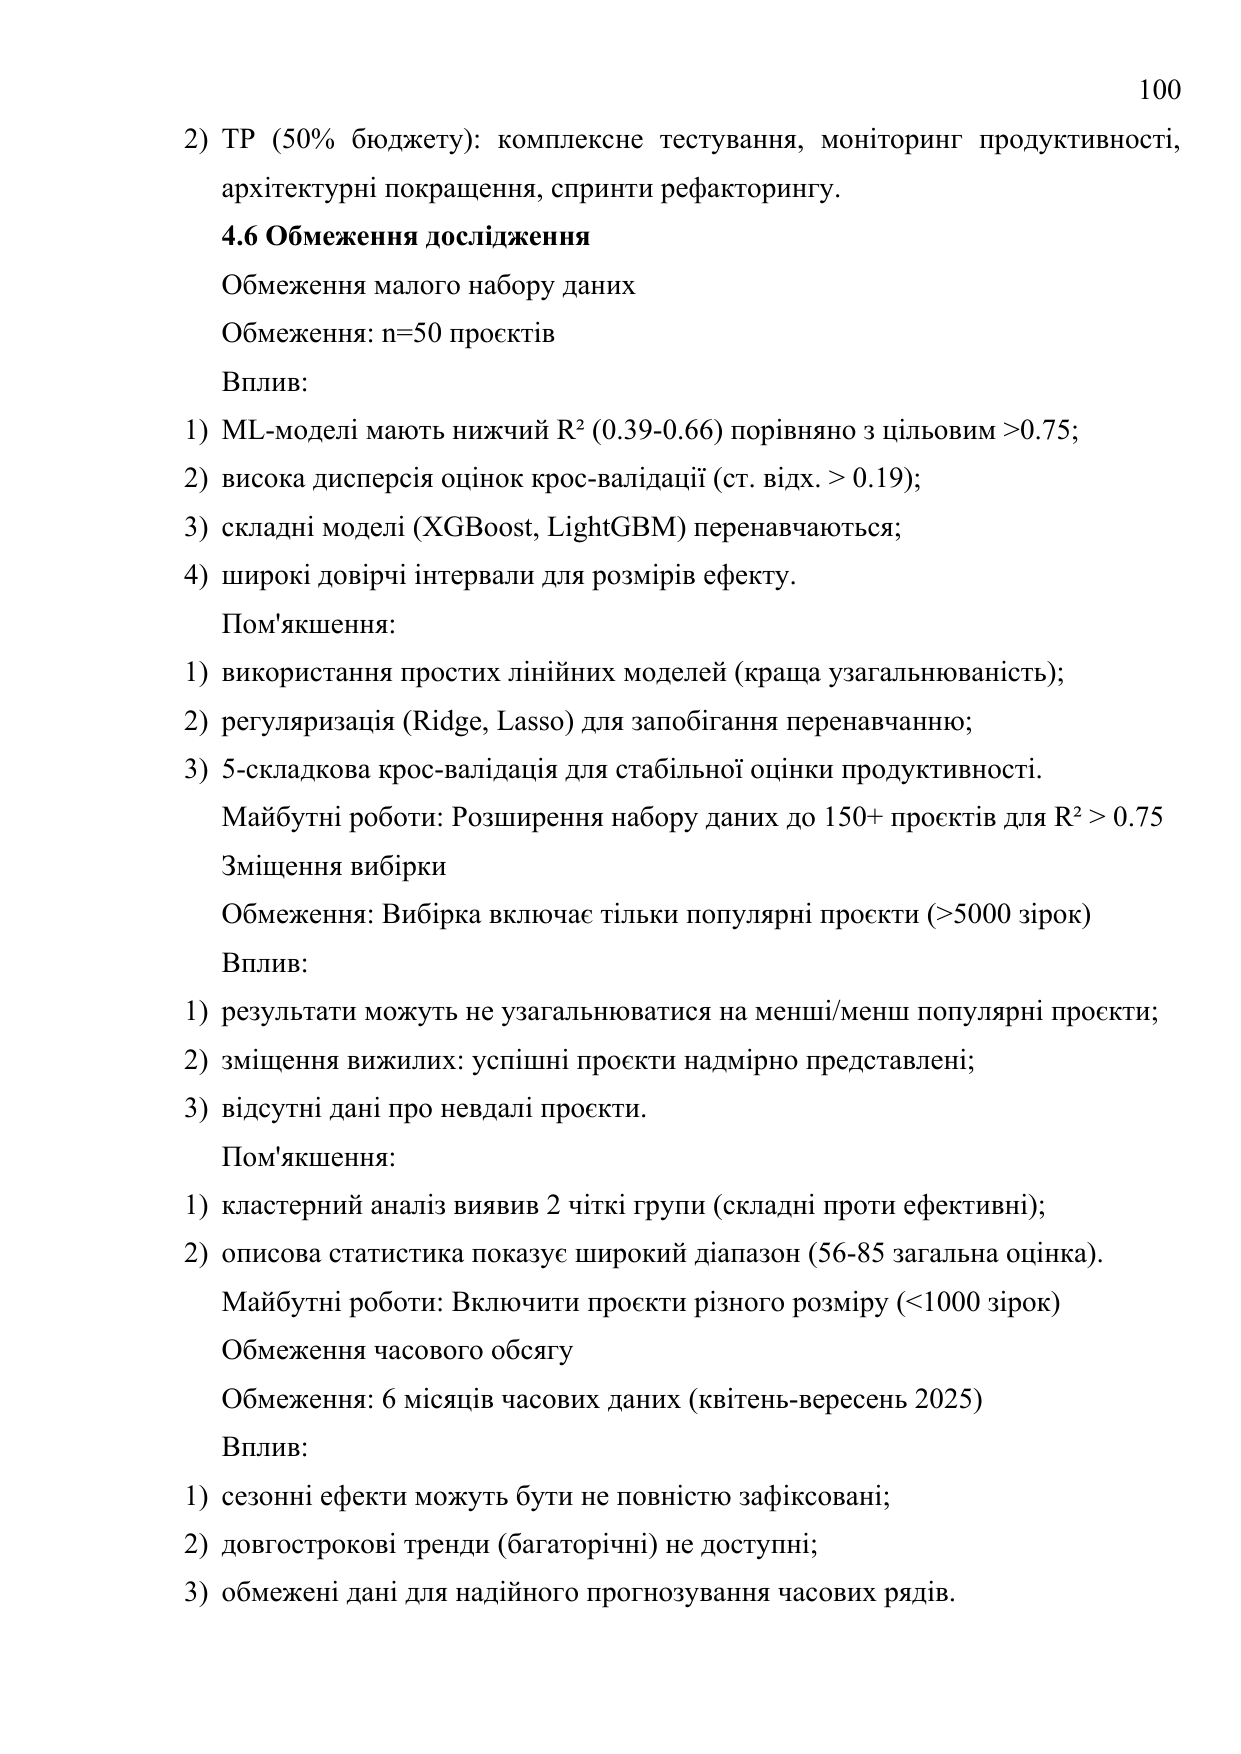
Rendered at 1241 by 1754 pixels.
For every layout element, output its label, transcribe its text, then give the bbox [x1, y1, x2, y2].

list TP (50% бюджету): комплексне тестування, моніторинг продуктивності, архітектурні покращення, спринти рефакторингу. [184, 123, 1181, 203]
list результати можуть не узагальнюватися на менші/менш популярні проєкти; [184, 994, 1181, 1027]
text Вплив: [148, 1431, 1181, 1463]
list 5-складкова крос-валідація для стабільної оцінки продуктивності. [184, 752, 1181, 785]
list широкі довірчі інтервали для розмірів ефекту. [184, 559, 1181, 591]
text Обмеження часового обсягу [148, 1334, 1181, 1366]
text Обмеження: Вибірка включає тільки популярні проєкти (>5000 зірок) [148, 898, 1181, 930]
list описова статистика показує широкий діапазон (56-85 загальна оцінка). [184, 1237, 1181, 1269]
list сезонні ефекти можуть бути не повністю зафіксовані; [184, 1479, 1181, 1511]
list використання простих лінійних моделей (краща узагальнюваність); [184, 656, 1181, 688]
text Пом'якшення: [148, 607, 1181, 639]
list висока дисперсія оцінок крос-валідації (ст. відх. > 0.19); [184, 462, 1181, 494]
text Пом'якшення: [148, 1140, 1181, 1172]
text Обмеження малого набору даних [148, 268, 1181, 300]
text Вплив: [148, 946, 1181, 978]
list регуляризація (Ridge, Lasso) для запобігання перенавчанню; [184, 704, 1181, 736]
text Майбутні роботи: Розширення набору даних до 150+ проєктів для R² > 0.75 [148, 801, 1181, 833]
list складні моделі (XGBoost, LightGBM) перенавчаються; [184, 510, 1181, 542]
list кластерний аналіз виявив 2 чіткі групи (складні проти ефективні); [184, 1188, 1181, 1221]
subtitle 4.6 Обмеження дослідження [148, 219, 1181, 252]
list обмежені дані для надійного прогнозування часових рядів. [184, 1576, 1181, 1608]
text Обмеження: n=50 проєктів [148, 316, 1181, 349]
text Вплив: [148, 365, 1181, 397]
list довгострокові тренди (багаторічні) не доступні; [184, 1527, 1181, 1560]
text Майбутні роботи: Включити проєкти різного розміру (<1000 зірок) [148, 1285, 1181, 1317]
list зміщення вижилих: успішні проєкти надмірно представлені; [184, 1043, 1181, 1075]
text Обмеження: 6 місяців часових даних (квітень-вересень 2025) [148, 1382, 1181, 1414]
list відсутні дані про невдалі проєкти. [184, 1091, 1181, 1124]
text Зміщення вибірки [148, 849, 1181, 882]
list ML-моделі мають нижчий R² (0.39-0.66) порівняно з цільовим >0.75; [184, 413, 1181, 446]
